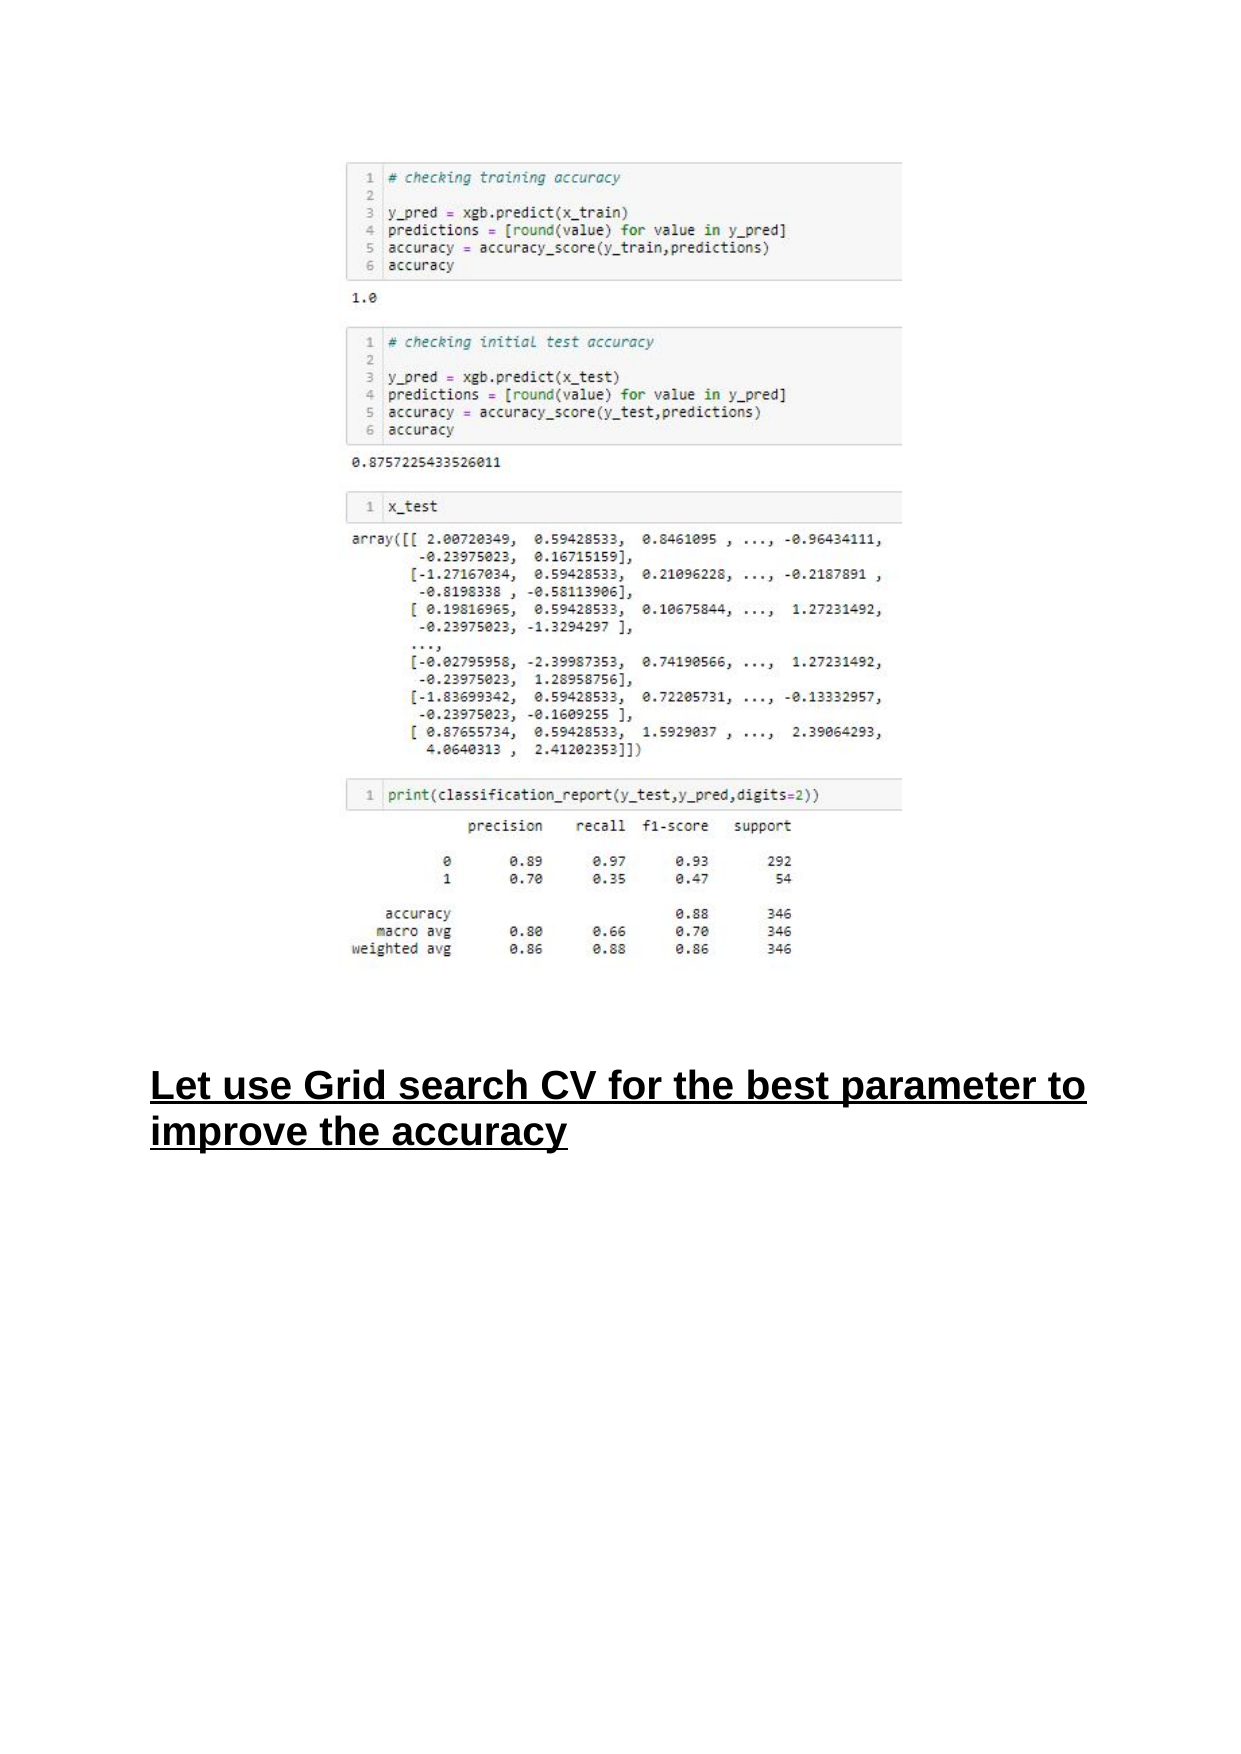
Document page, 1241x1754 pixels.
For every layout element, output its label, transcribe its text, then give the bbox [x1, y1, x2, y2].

subtitle Let use Grid search CV for the best parameter to improve the accuracy [150, 1061, 1090, 1154]
picture [338, 150, 903, 982]
